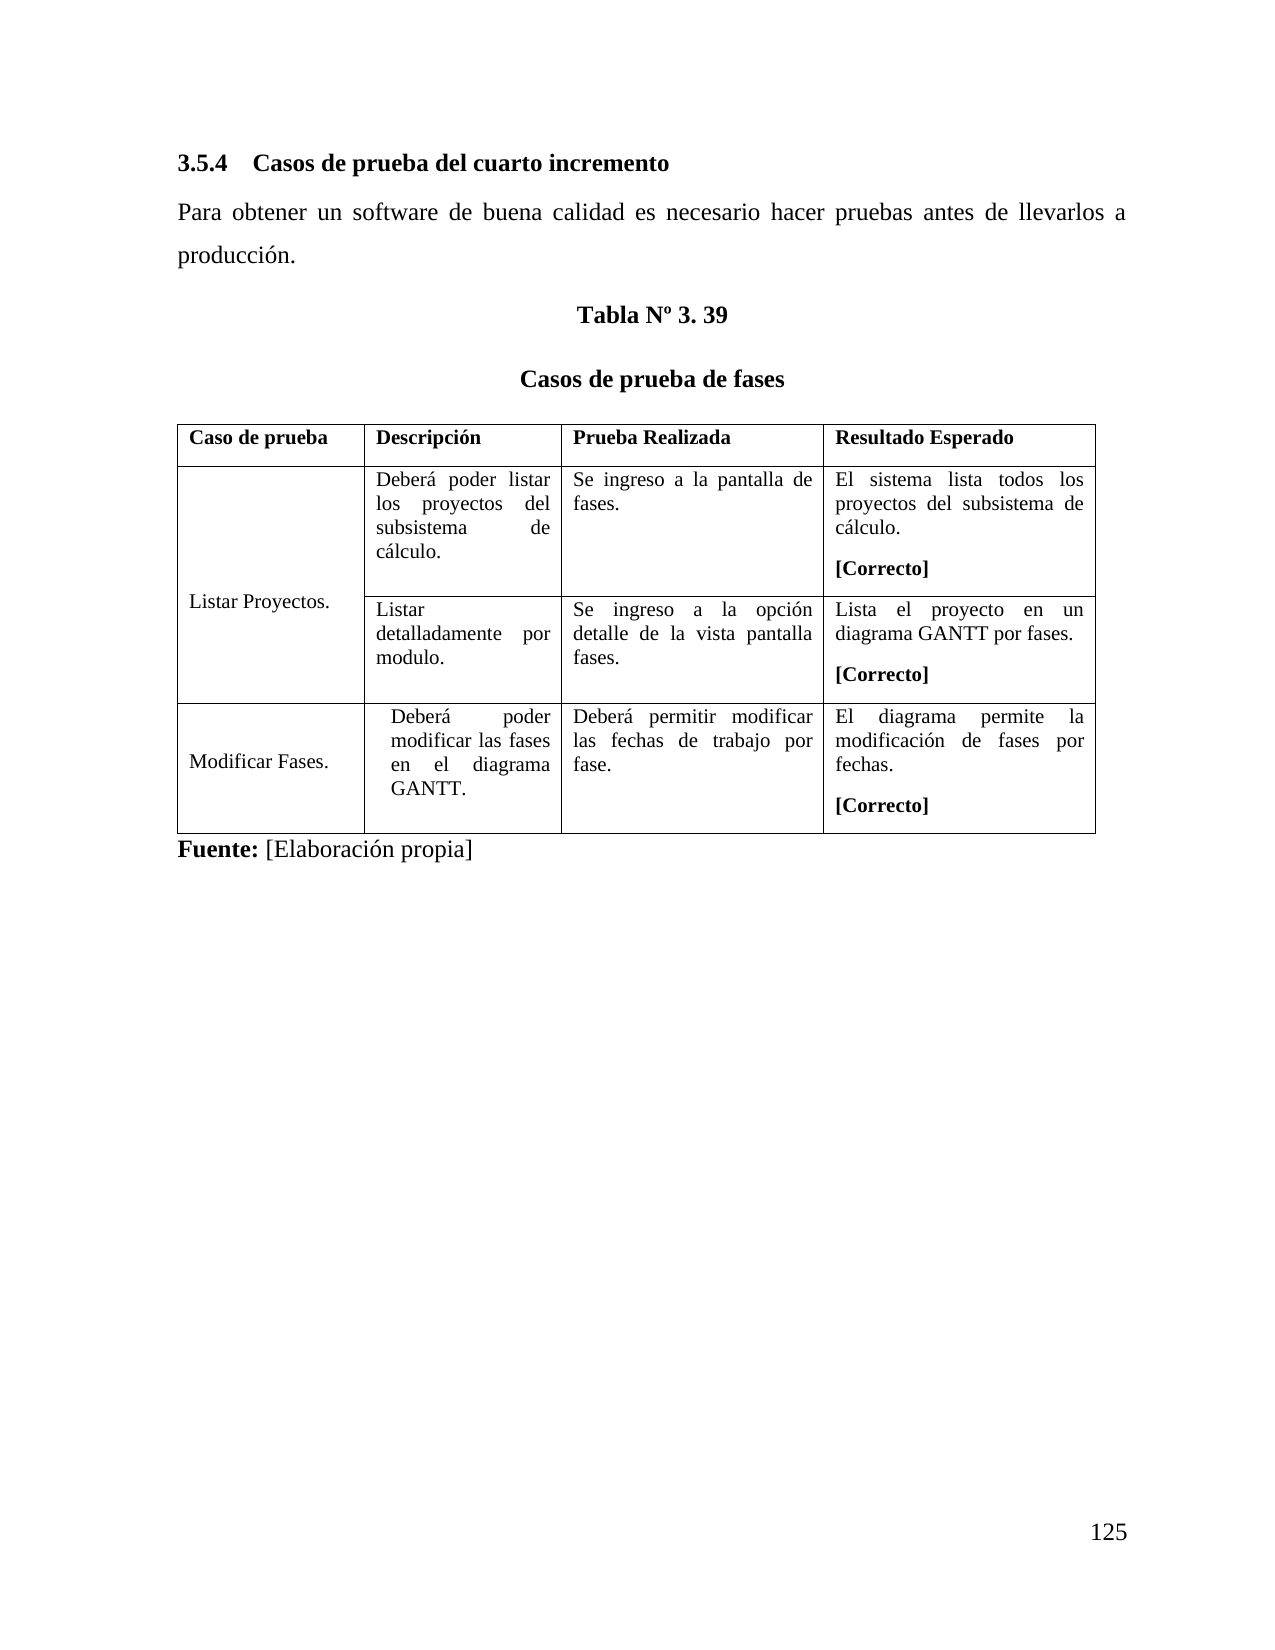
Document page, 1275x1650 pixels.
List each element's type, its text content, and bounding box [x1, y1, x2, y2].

table_cell Modificar Fases. [178, 704, 364, 833]
table_cell Deberá permitir modificar las fechas de trabajo por fase. [562, 704, 823, 833]
table_cell Deberá poder listar los proyectos del subsistema de cálculo. [365, 467, 561, 596]
table_cell Deberá poder modificar las fases en el diagrama GANTT. [365, 704, 561, 833]
text Casos de prueba de fases [177, 364, 1127, 393]
table_cell El sistema lista todos los proyectos del subsistema de cálculo. [Correcto] [824, 467, 1095, 596]
table_cell Se ingreso a la opción detalle de la vista pantalla fases. [562, 597, 823, 703]
subtitle Casos de prueba del cuarto incremento [177, 148, 1127, 176]
table_cell El diagrama permite la modificación de fases por fechas. [Correcto] [824, 704, 1095, 833]
text Fuente: [Elaboración propia] [177, 834, 1127, 863]
table_cell Listar Proyectos. [178, 467, 364, 703]
table_cell Listar detalladamente por modulo. [365, 597, 561, 703]
table_header Prueba Realizada [562, 425, 823, 466]
table_header Resultado Esperado [824, 425, 1095, 466]
table_header Caso de prueba [178, 425, 364, 466]
text Tabla Nº 3. 39 [177, 300, 1127, 329]
table_header Descripción [365, 425, 561, 466]
table_cell Lista el proyecto en un diagrama GANTT por fases. [Correcto] [824, 597, 1095, 703]
table_cell Se ingreso a la pantalla de fases. [562, 467, 823, 596]
text Para obtener un software de buena calidad es necesario hacer pruebas antes de llevarlos a producción. [177, 197, 1127, 269]
